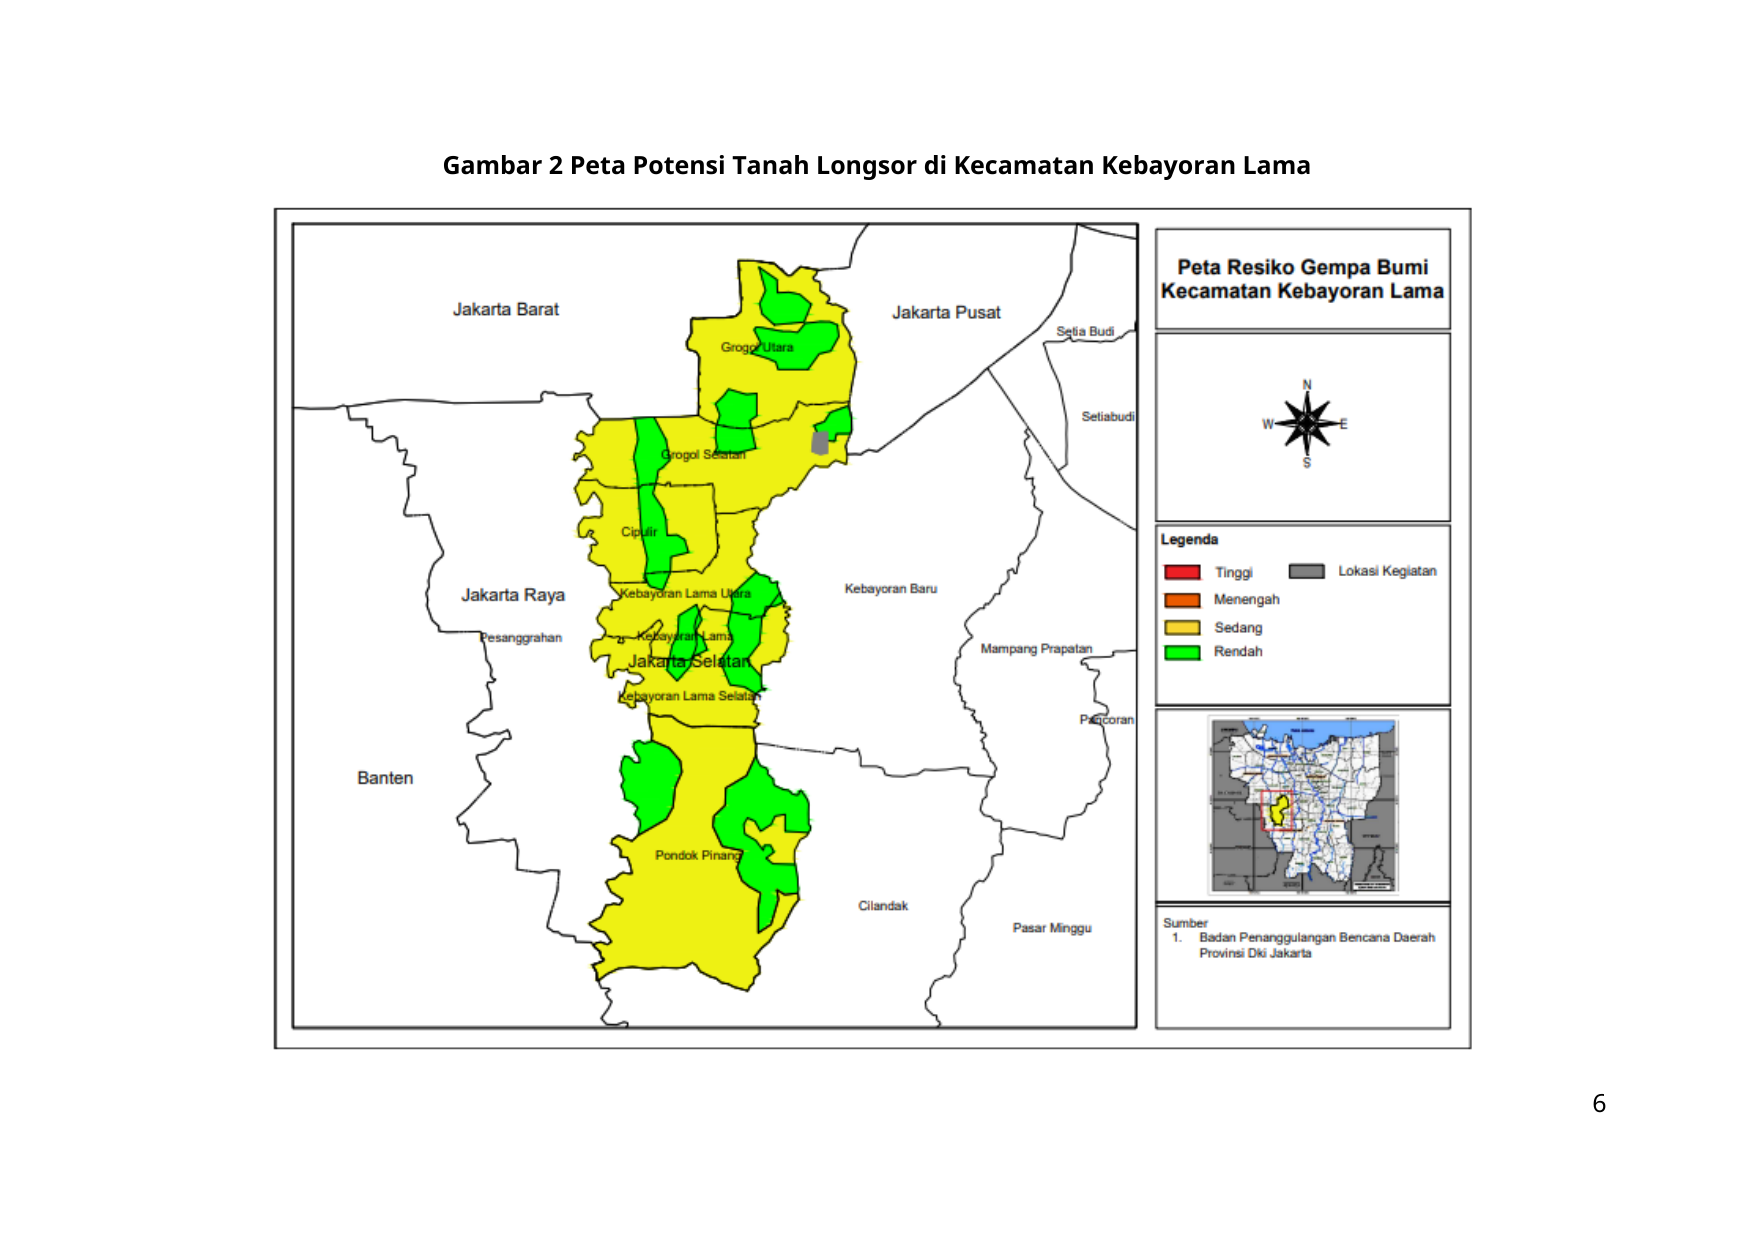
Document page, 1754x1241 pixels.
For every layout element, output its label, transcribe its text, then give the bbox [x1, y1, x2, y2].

picture [271, 202, 1483, 1062]
